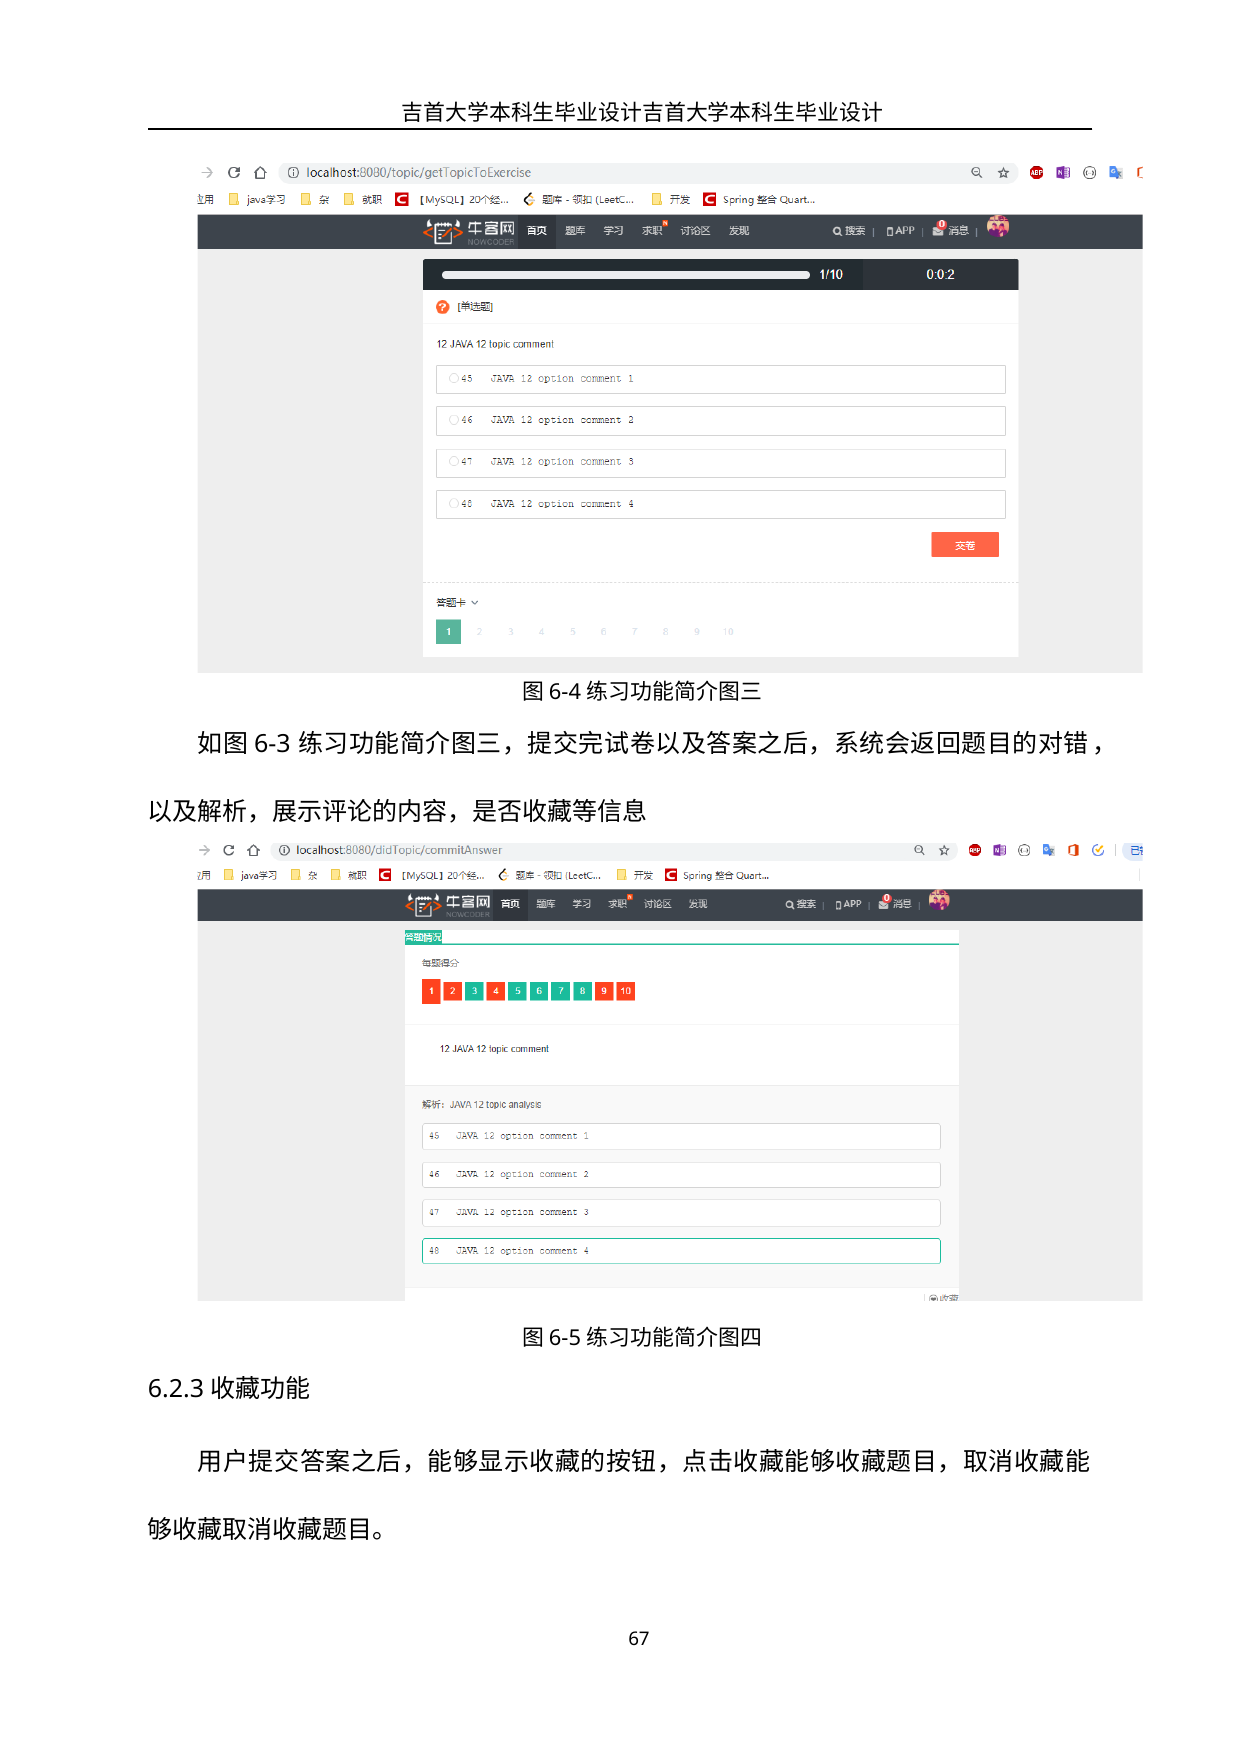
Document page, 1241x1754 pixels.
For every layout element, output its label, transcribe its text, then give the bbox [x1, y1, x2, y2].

text 如图6-3 练习功能简介图三，提交完试卷以及答案之后，系统会返回题目的对错，以及解析，展示评论的内容，是否收藏等信息 [148, 707, 1092, 843]
text 6.2.3 收藏功能 [148, 1352, 1092, 1420]
text 用户提交答案之后，能够显示收藏的按钮，点击收藏能够收藏题目，取消收藏能够收藏取消收藏题目。 [148, 1426, 1092, 1562]
text 图6-5 练习功能简介图四 [148, 1318, 1092, 1352]
text 图6-4 练习功能简介图三 [148, 673, 1092, 707]
picture [197, 163, 1143, 673]
picture [197, 843, 1143, 1301]
